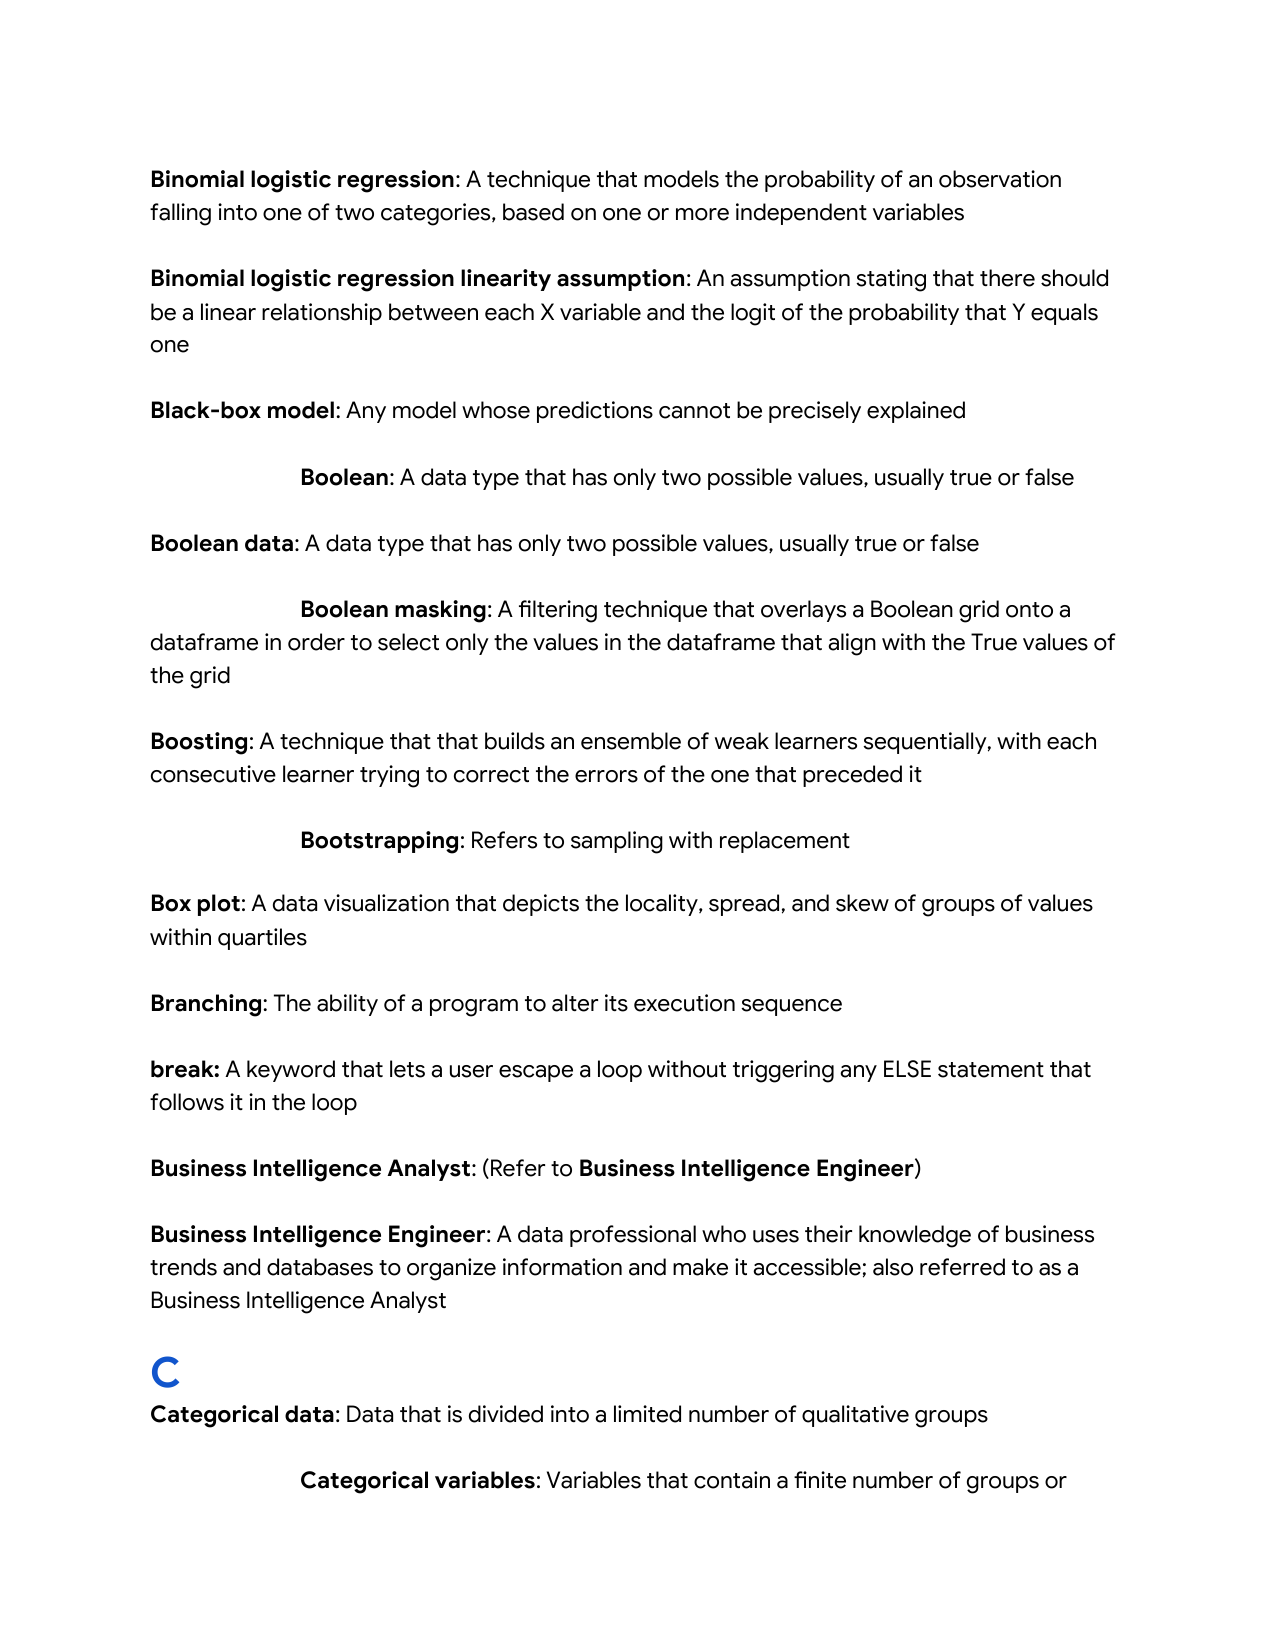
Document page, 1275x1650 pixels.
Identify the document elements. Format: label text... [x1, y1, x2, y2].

text Binomial logistic regression: A technique that models the probability of an observation falling into one of two categories, based on one or more independent variables [150, 166, 1125, 227]
text Boolean data: A data type that has only two possible values, usually true or false Boolean masking: A filtering technique that overlays a Boolean grid onto a dataframe in order to select only the values in the dataframe that align with the True values of the grid [150, 529, 1125, 690]
subtitle C [150, 1348, 1125, 1400]
text Binomial logistic regression linearity assumption: An assumption stating that there should be a linear relationship between each X variable and the logit of the probability that Y equals one [150, 265, 1125, 359]
text Boosting: A technique that that builds an ensemble of weak learners sequentially, with each consecutive learner trying to correct the errors of the one that preceded it Bootstrapping: Refers to sampling with replacement [150, 727, 1125, 855]
text Business Intelligence Analyst: (Refer to Business Intelligence Engineer) [150, 1154, 1125, 1183]
text Business Intelligence Engineer: A data professional who uses their knowledge of business trends and databases to organize information and make it accessible; also referred to as a Business Intelligence Analyst [150, 1220, 1125, 1315]
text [150, 1400, 1125, 1495]
text Branching: The ability of a program to alter its execution sequence [150, 989, 1125, 1017]
text Black-box model: Any model whose predictions cannot be precisely explained Boolean: A data type that has only two possible values, usually true or false [150, 397, 1125, 492]
text Box plot: A data visualization that depicts the locality, spread, and skew of groups of values within quartiles [150, 890, 1125, 951]
text break: A keyword that lets a user escape a loop without triggering any ELSE statement that follows it in the loop [150, 1055, 1125, 1117]
